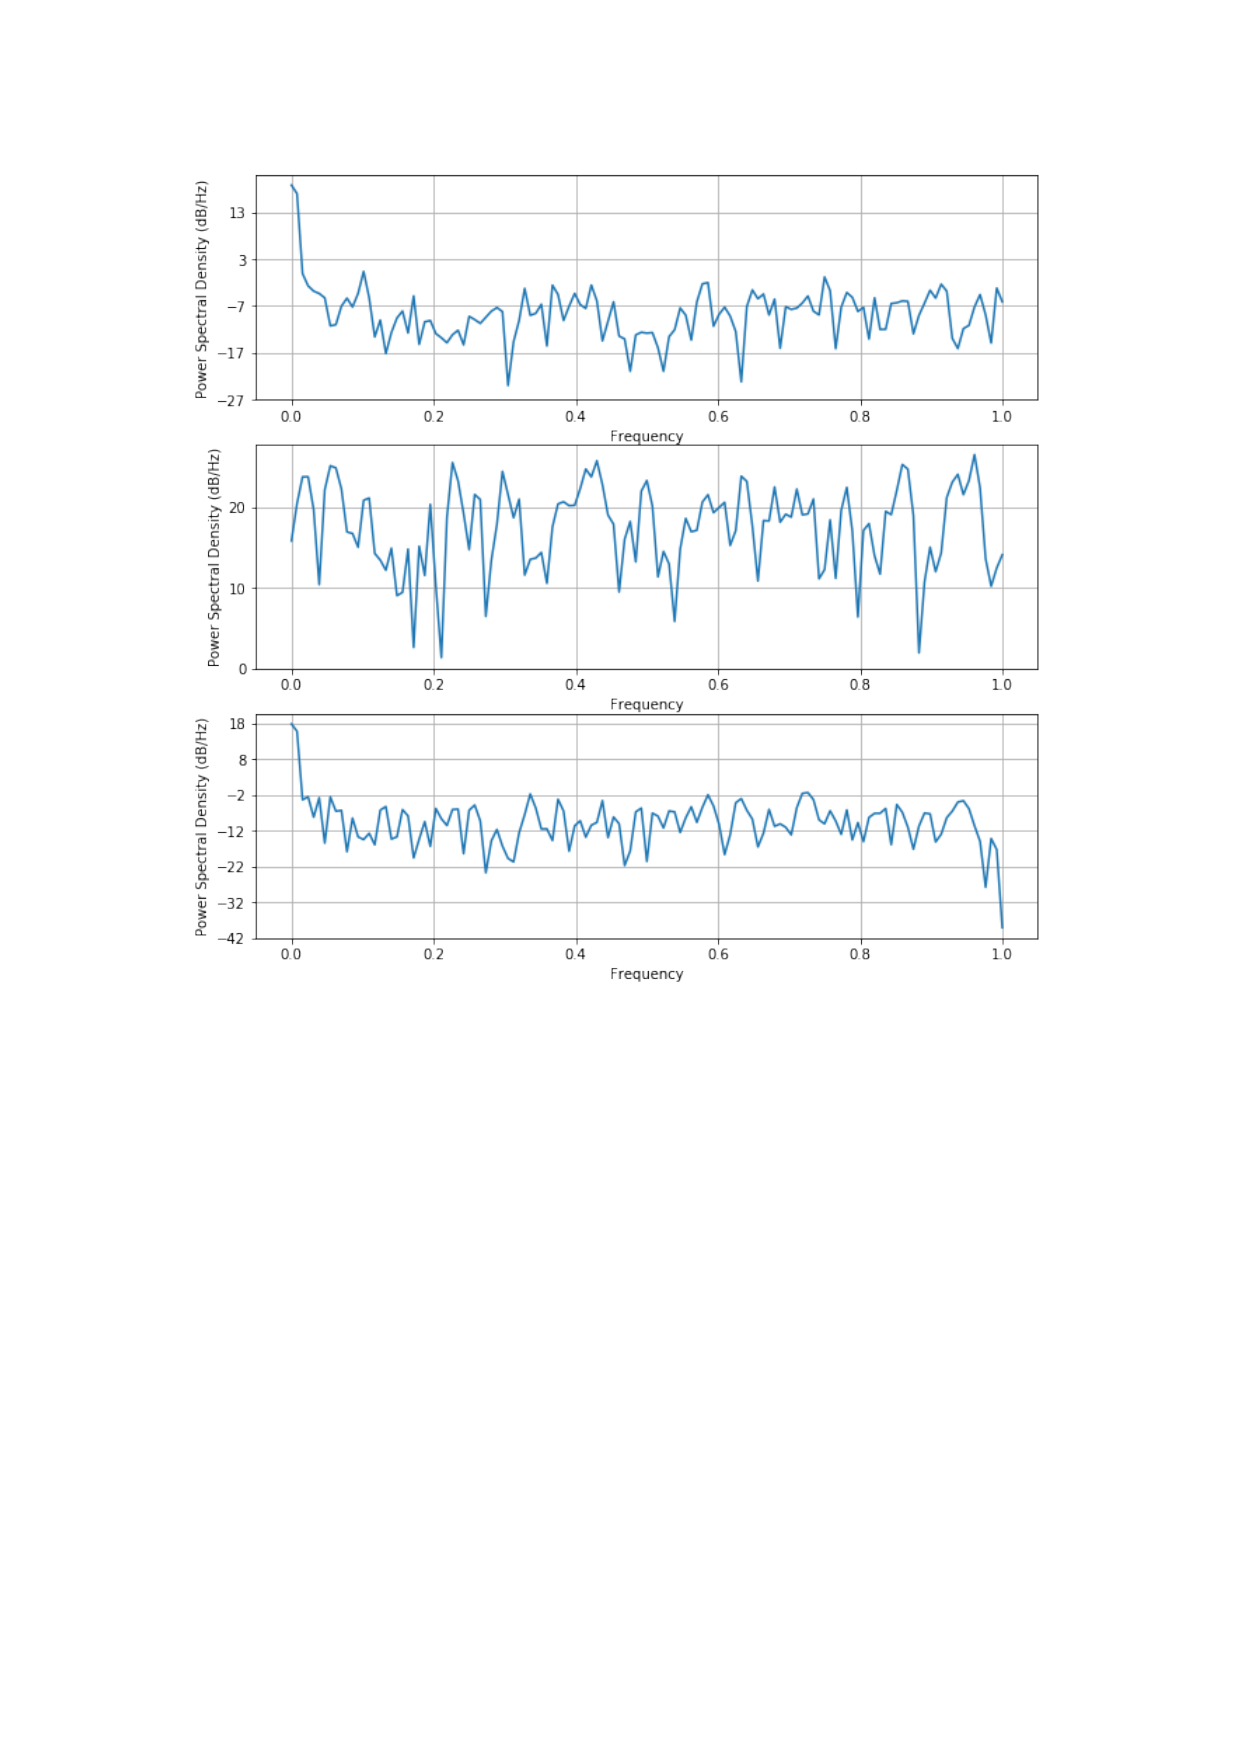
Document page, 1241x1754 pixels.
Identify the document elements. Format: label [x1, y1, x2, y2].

picture [187, 162, 1053, 992]
